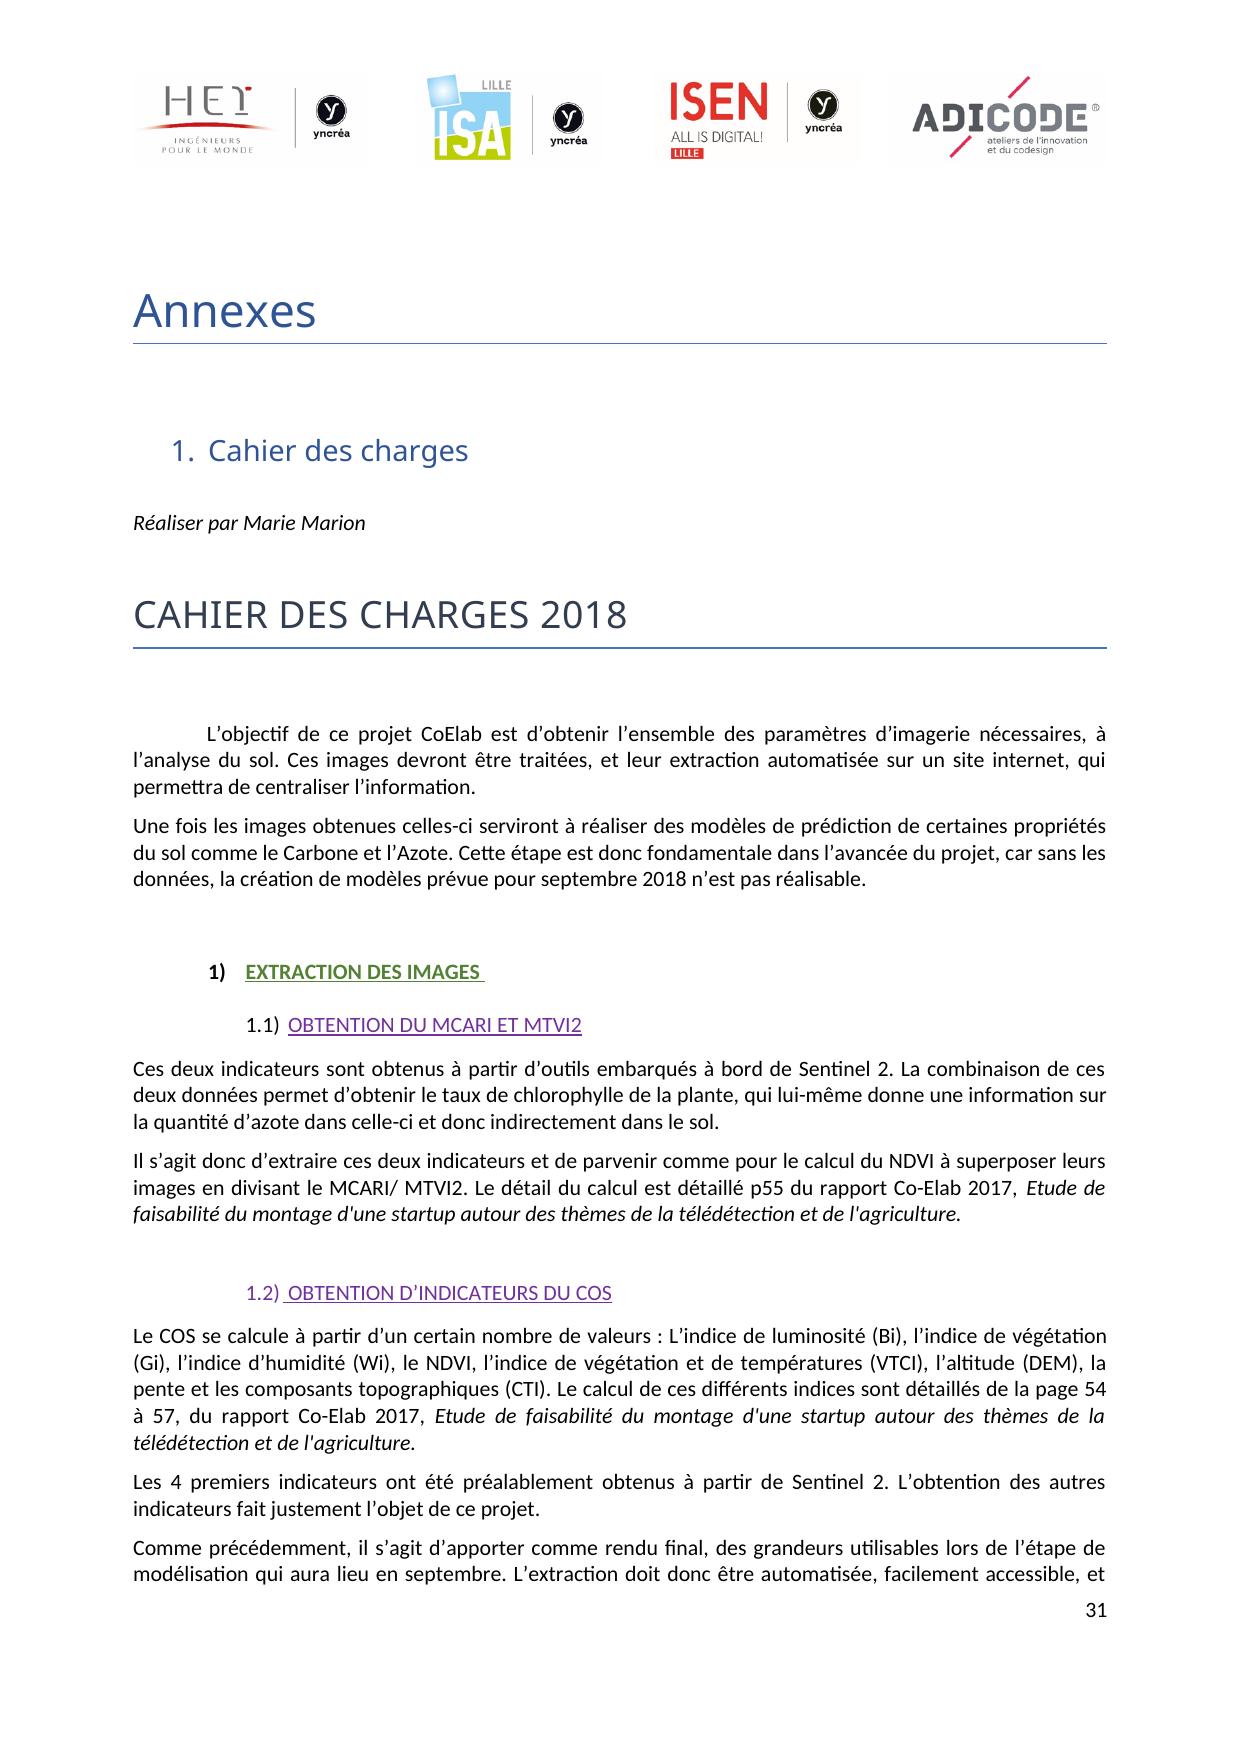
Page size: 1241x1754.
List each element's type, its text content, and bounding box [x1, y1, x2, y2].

text Une fois les images obtenues celles-ci serviront à réaliser des modèles de prédiction de certaines propriétés du sol comme le Carbone et l’Azote. Cette étape est donc fondamentale dans l’avancée du projet, car sans les données, la création de modèles prévue pour septembre 2018 n’est pas réalisable. [133, 812, 1107, 892]
text Réaliser par Marie Marion [133, 509, 1107, 536]
text Le COS se calcule à partir d’un certain nombre de valeurs : L’indice de luminosité (Bi), l’indice de végétation (Gi), l’indice d’humidité (Wi), le NDVI, l’indice de végétation et de températures (VTCI), l’altitude (DEM), la pente et les composants topographiques (CTI). Le calcul de ces différents indices sont détaillés de la page 54 à 57, du rapport Co-Elab 2017, Etude de faisabilité du montage d'une startup autour des thèmes de la télédétection et de l'agriculture. [133, 1322, 1107, 1456]
text Les 4 premiers indicateurs ont été préalablement obtenus à partir de Sentinel 2. L’obtention des autres indicateurs fait justement l’objet de ce projet. [133, 1468, 1107, 1521]
picture [132, 73, 1108, 166]
list EXTRACTION DES IMAGES [208, 958, 1107, 985]
subtitle Annexes [133, 278, 1107, 343]
text L’objectif de ce projet CoElab est d’obtenir l’ensemble des paramètres d’imagerie nécessaires, à l’analyse du sol. Ces images devront être traitées, et leur extraction automatisée sur un site internet, qui permettra de centraliser l’information. [133, 720, 1107, 800]
text Ces deux indicateurs sont obtenus à partir d’outils embarqués à bord de Sentinel 2. La combinaison de ces deux données permet d’obtenir le taux de chlorophylle de la plante, qui lui-même donne une information sur la quantité d’azote dans celle-ci et donc indirectement dans le sol. [133, 1055, 1107, 1135]
text Cahier des Charges 2018 [133, 588, 1107, 647]
list OBTENTION D’INDICATEURS DU COS [245, 1279, 1107, 1306]
text Il s’agit donc d’extraire ces deux indicateurs et de parvenir comme pour le calcul du NDVI à superposer leurs images en divisant le MCARI/ MTVI2. Le détail du calcul est détaillé p55 du rapport Co-Elab 2017, Etude de faisabilité du montage d'une startup autour des thèmes de la télédétection et de l'agriculture. [133, 1147, 1107, 1227]
list OBTENTION DU MCARI ET MTVI2 [245, 1011, 1107, 1038]
subtitle Cahier des charges [170, 431, 1107, 470]
